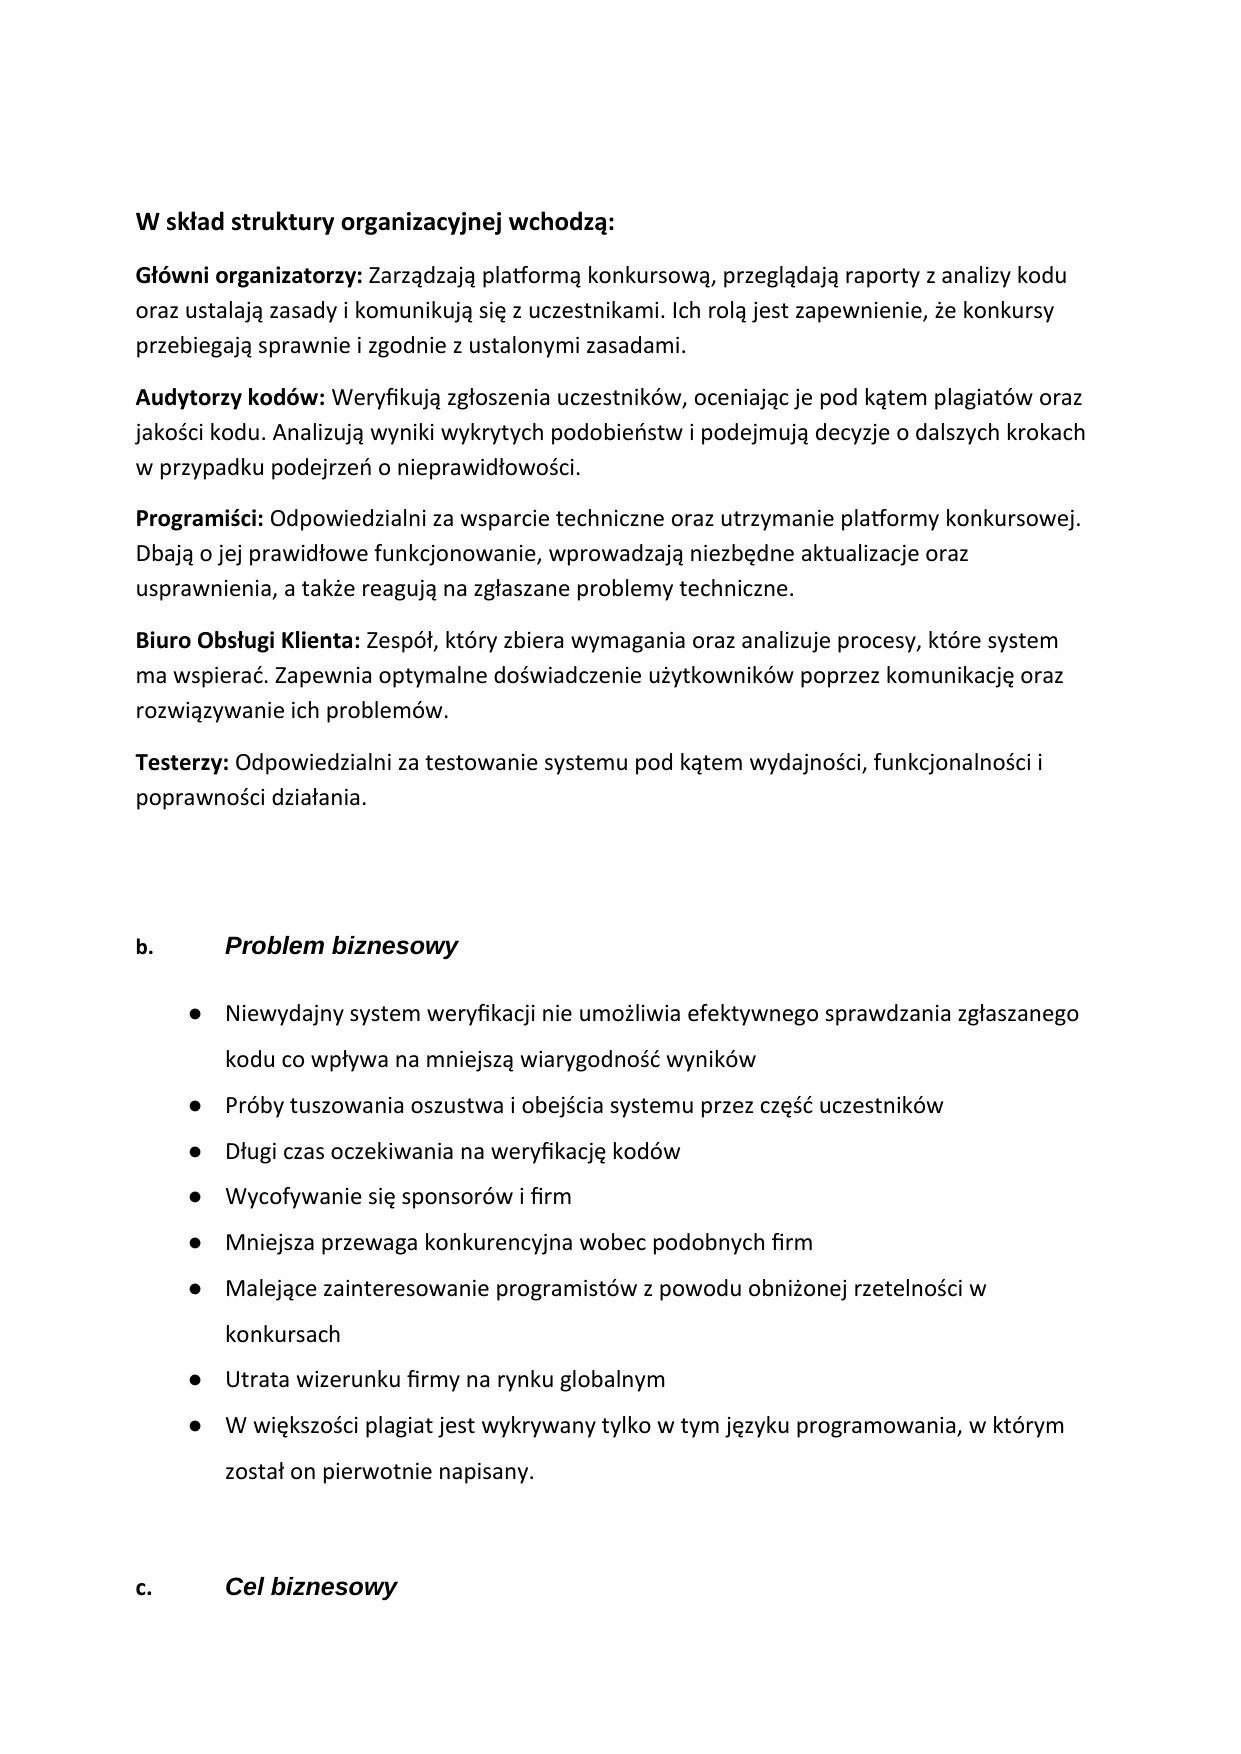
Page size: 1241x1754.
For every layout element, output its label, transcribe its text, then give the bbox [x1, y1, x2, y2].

list Problem biznesowy [135, 931, 1090, 960]
text Programiści: Odpowiedzialni za wsparcie techniczne oraz utrzymanie platformy konkursowej. Dbają o jej prawidłowe funkcjonowanie, wprowadzają niezbędne aktualizacje oraz usprawnienia, a także reagują na zgłaszane problemy techniczne. [135, 502, 1090, 603]
list Cel biznesowy [135, 1571, 1090, 1601]
list Długi czas oczekiwania na weryfikację kodów [187, 1135, 1090, 1165]
list Utrata wizerunku firmy na rynku globalnym [187, 1363, 1090, 1394]
list Próby tuszowania oszustwa i obejścia systemu przez część uczestników [187, 1089, 1090, 1119]
text Biuro Obsługi Klienta: Zespół, który zbiera wymagania oraz analizuje procesy, które system ma wspierać. Zapewnia optymalne doświadczenie użytkowników poprzez komunikację oraz rozwiązywanie ich problemów. [135, 624, 1090, 725]
text Testerzy: Odpowiedzialni za testowanie systemu pod kątem wydajności, funkcjonalności i poprawności działania. [135, 746, 1090, 811]
list Niewydajny system weryfikacji nie umożliwia efektywnego sprawdzania zgłaszanego kodu co wpływa na mniejszą wiarygodność wyników [187, 998, 1090, 1074]
text Audytorzy kodów: Weryfikują zgłoszenia uczestników, oceniając je pod kątem plagiatów oraz jakości kodu. Analizują wyniki wykrytych podobieństw i podejmują decyzje o dalszych krokach w przypadku podejrzeń o nieprawidłowości. [135, 381, 1090, 481]
text Główni organizatorzy: Zarządzają platformą konkursową, przeglądają raporty z analizy kodu oraz ustalają zasady i komunikują się z uczestnikami. Ich rolą jest zapewnienie, że konkursy przebiegają sprawnie i zgodnie z ustalonymi zasadami. [135, 259, 1090, 360]
list W większości plagiat jest wykrywany tylko w tym języku programowania, w którym został on pierwotnie napisany. [187, 1409, 1090, 1485]
list Malejące zainteresowanie programistów z powodu obniżonej rzetelności w konkursach [187, 1272, 1090, 1348]
list Wycofywanie się sponsorów i firm [187, 1181, 1090, 1211]
text W skład struktury organizacyjnej wchodzą: [135, 204, 1090, 238]
list Mniejsza przewaga konkurencyjna wobec podobnych firm [187, 1226, 1090, 1257]
